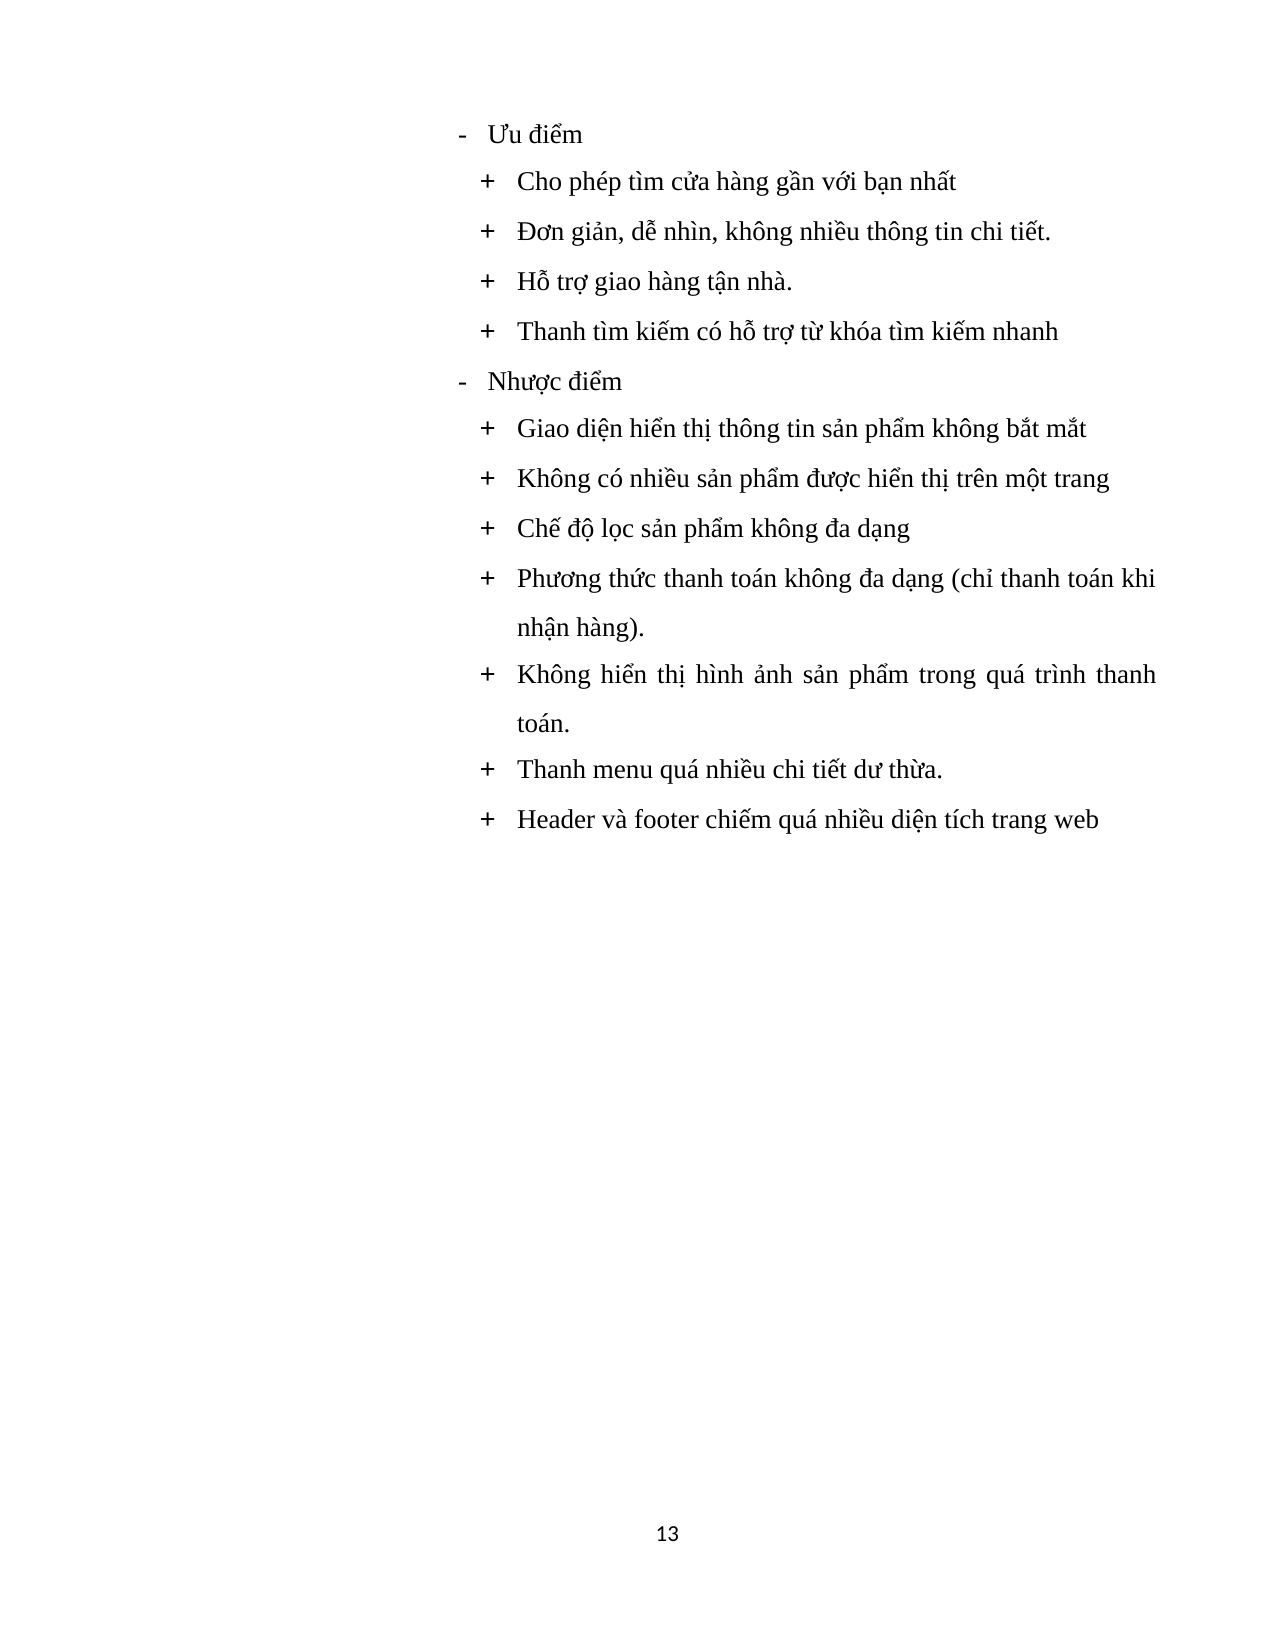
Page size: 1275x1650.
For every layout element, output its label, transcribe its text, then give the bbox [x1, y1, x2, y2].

list Đơn giản, dễ nhìn, không nhiều thông tin chi tiết. [479, 215, 1157, 248]
list Nhược điểm [458, 365, 1157, 396]
list Header và footer chiếm quá nhiều diện tích trang web [479, 803, 1157, 837]
list Không có nhiều sản phẩm được hiển thị trên một trang [479, 462, 1157, 495]
list Phương thức thanh toán không đa dạng (chỉ thanh toán khi nhận hàng). [479, 562, 1157, 642]
list Chế độ lọc sản phẩm không đa dạng [479, 512, 1157, 546]
list Ưu điểm [458, 118, 1157, 149]
list Không hiển thị hình ảnh sản phẩm trong quá trình thanh toán. [479, 658, 1157, 738]
list Hỗ trợ giao hàng tận nhà. [479, 265, 1157, 298]
list Cho phép tìm cửa hàng gần với bạn nhất [479, 165, 1157, 198]
list Thanh menu quá nhiều chi tiết dư thừa. [479, 753, 1157, 787]
list Thanh tìm kiếm có hỗ trợ từ khóa tìm kiếm nhanh [479, 315, 1157, 348]
list Giao diện hiển thị thông tin sản phẩm không bắt mắt [479, 412, 1157, 445]
